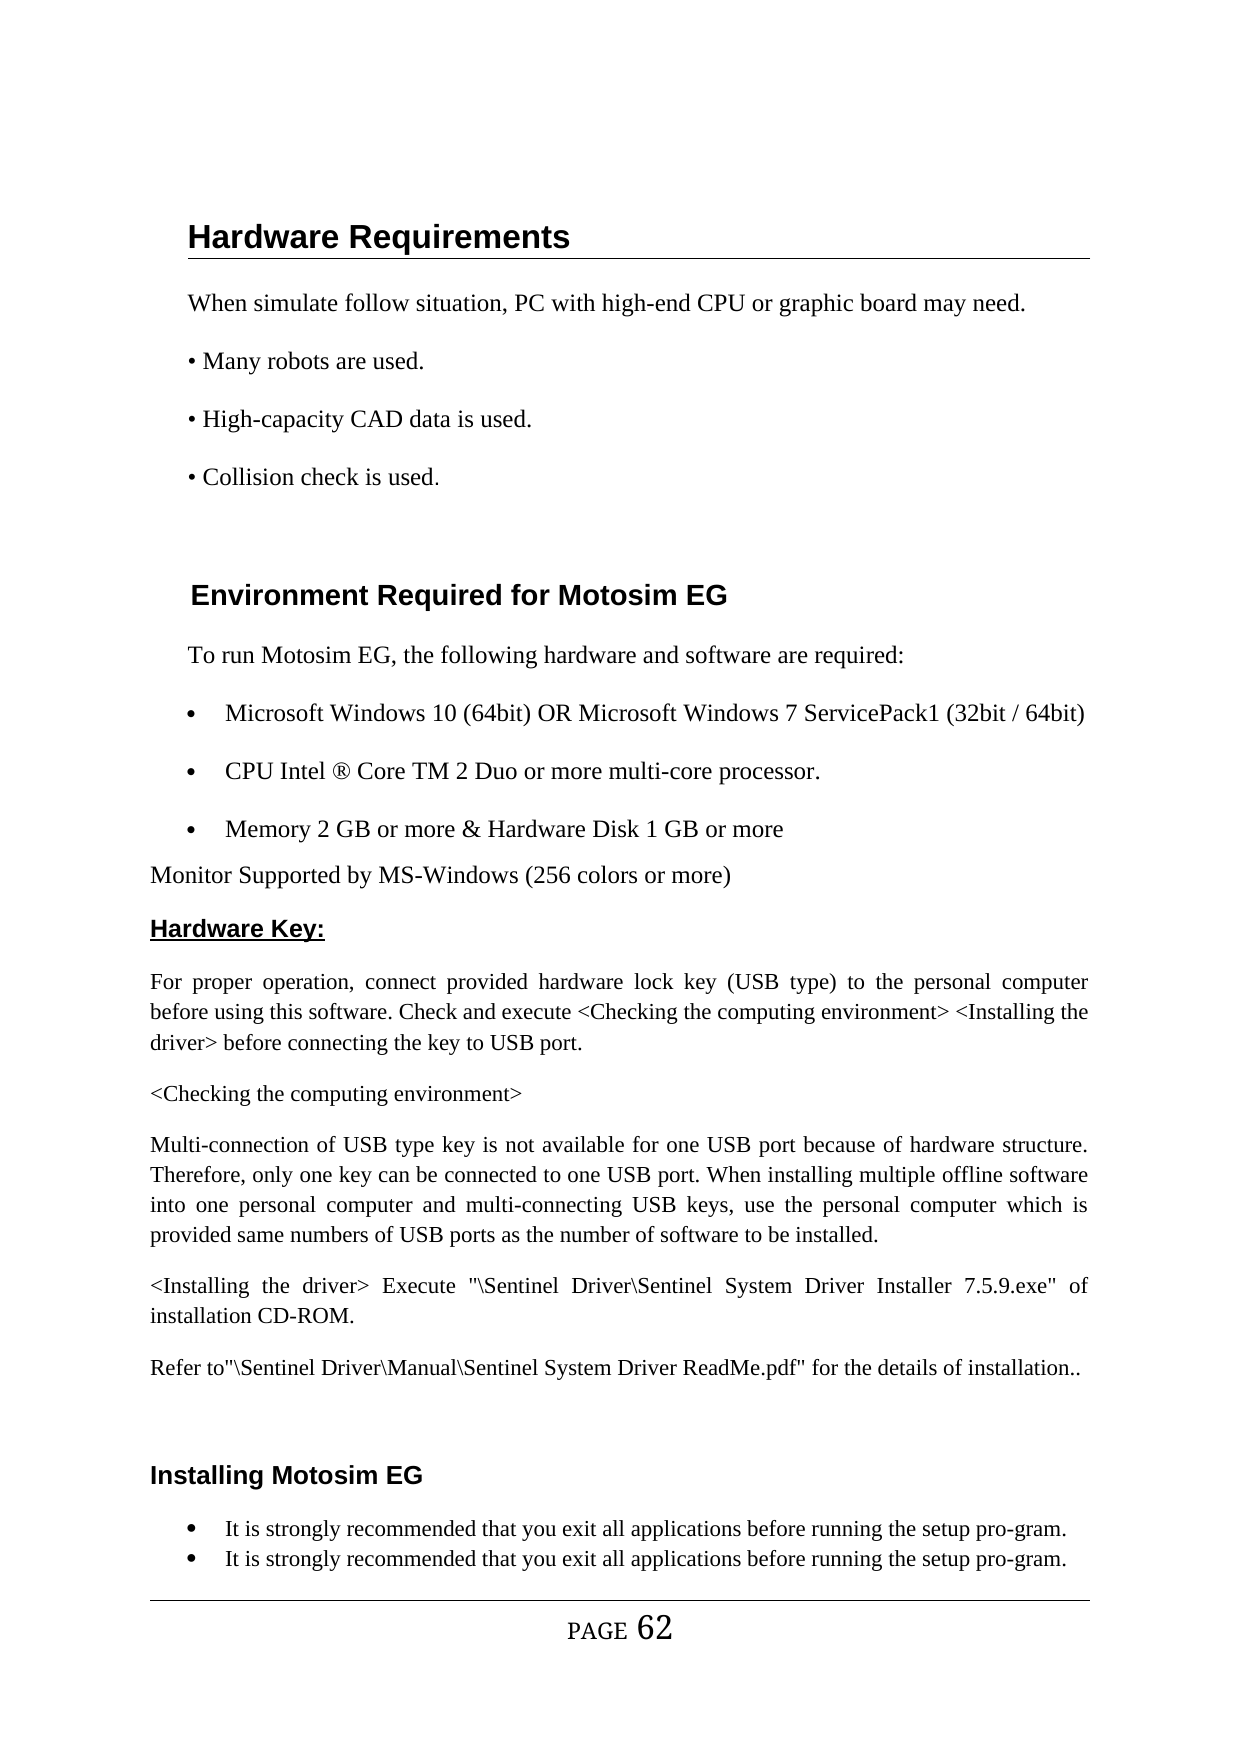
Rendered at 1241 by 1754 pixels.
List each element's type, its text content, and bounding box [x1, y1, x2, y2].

list Microsoft Windows 10 (64bit) OR Microsoft Windows 7 ServicePack1 (32bit / 64bit) [187, 698, 1090, 727]
text Multi-connection of USB type key is not available for one USB port because of hardware structure. Therefore, only one key can be connected to one USB port. When installing multiple offline software into one personal computer and multi-connecting USB keys, use the personal computer which is provided same numbers of USB ports as the number of software to be installed. [150, 1131, 1090, 1248]
text • Many robots are used. [187, 346, 1090, 375]
text For proper operation, connect provided hardware lock key (USB type) to the personal computer before using this software. Check and execute <Checking the computing environment> <Installing the driver> before connecting the key to USB port. [150, 968, 1090, 1055]
list CPU Intel ® Core TM 2 Duo or more multi-core processor. [187, 756, 1090, 785]
text Installing Motosim EG [150, 1460, 1090, 1490]
text Refer to"\Sentinel Driver\Manual\Sentinel System Driver ReadMe.pdf" for the details of installation.. [150, 1354, 1090, 1380]
list It is strongly recommended that you exit all applications before running the setup pro-gram. [187, 1545, 1090, 1572]
list It is strongly recommended that you exit all applications before running the setup pro-gram. [187, 1515, 1090, 1541]
text Monitor Supported by MS-Windows (256 colors or more) [150, 861, 1090, 889]
list Memory 2 GB or more & Hardware Disk 1 GB or more [187, 814, 1090, 843]
text • High-capacity CAD data is used. [187, 404, 1090, 433]
text Environment Required for Motosim EG [150, 578, 1090, 611]
text • Collision check is used. [187, 462, 1090, 491]
text Hardware Key: [150, 914, 1090, 943]
text When simulate follow situation, PC with high-end CPU or graphic board may need. [187, 288, 1090, 317]
text <Installing the driver> Execute "\Sentinel Driver\Sentinel System Driver Installer 7.5.9.exe" of installation CD-ROM. [150, 1272, 1090, 1329]
text Hardware Requirements [187, 218, 1090, 259]
text To run Motosim EG, the following hardware and software are required: [187, 641, 1090, 669]
text <Checking the computing environment> [150, 1080, 1090, 1106]
